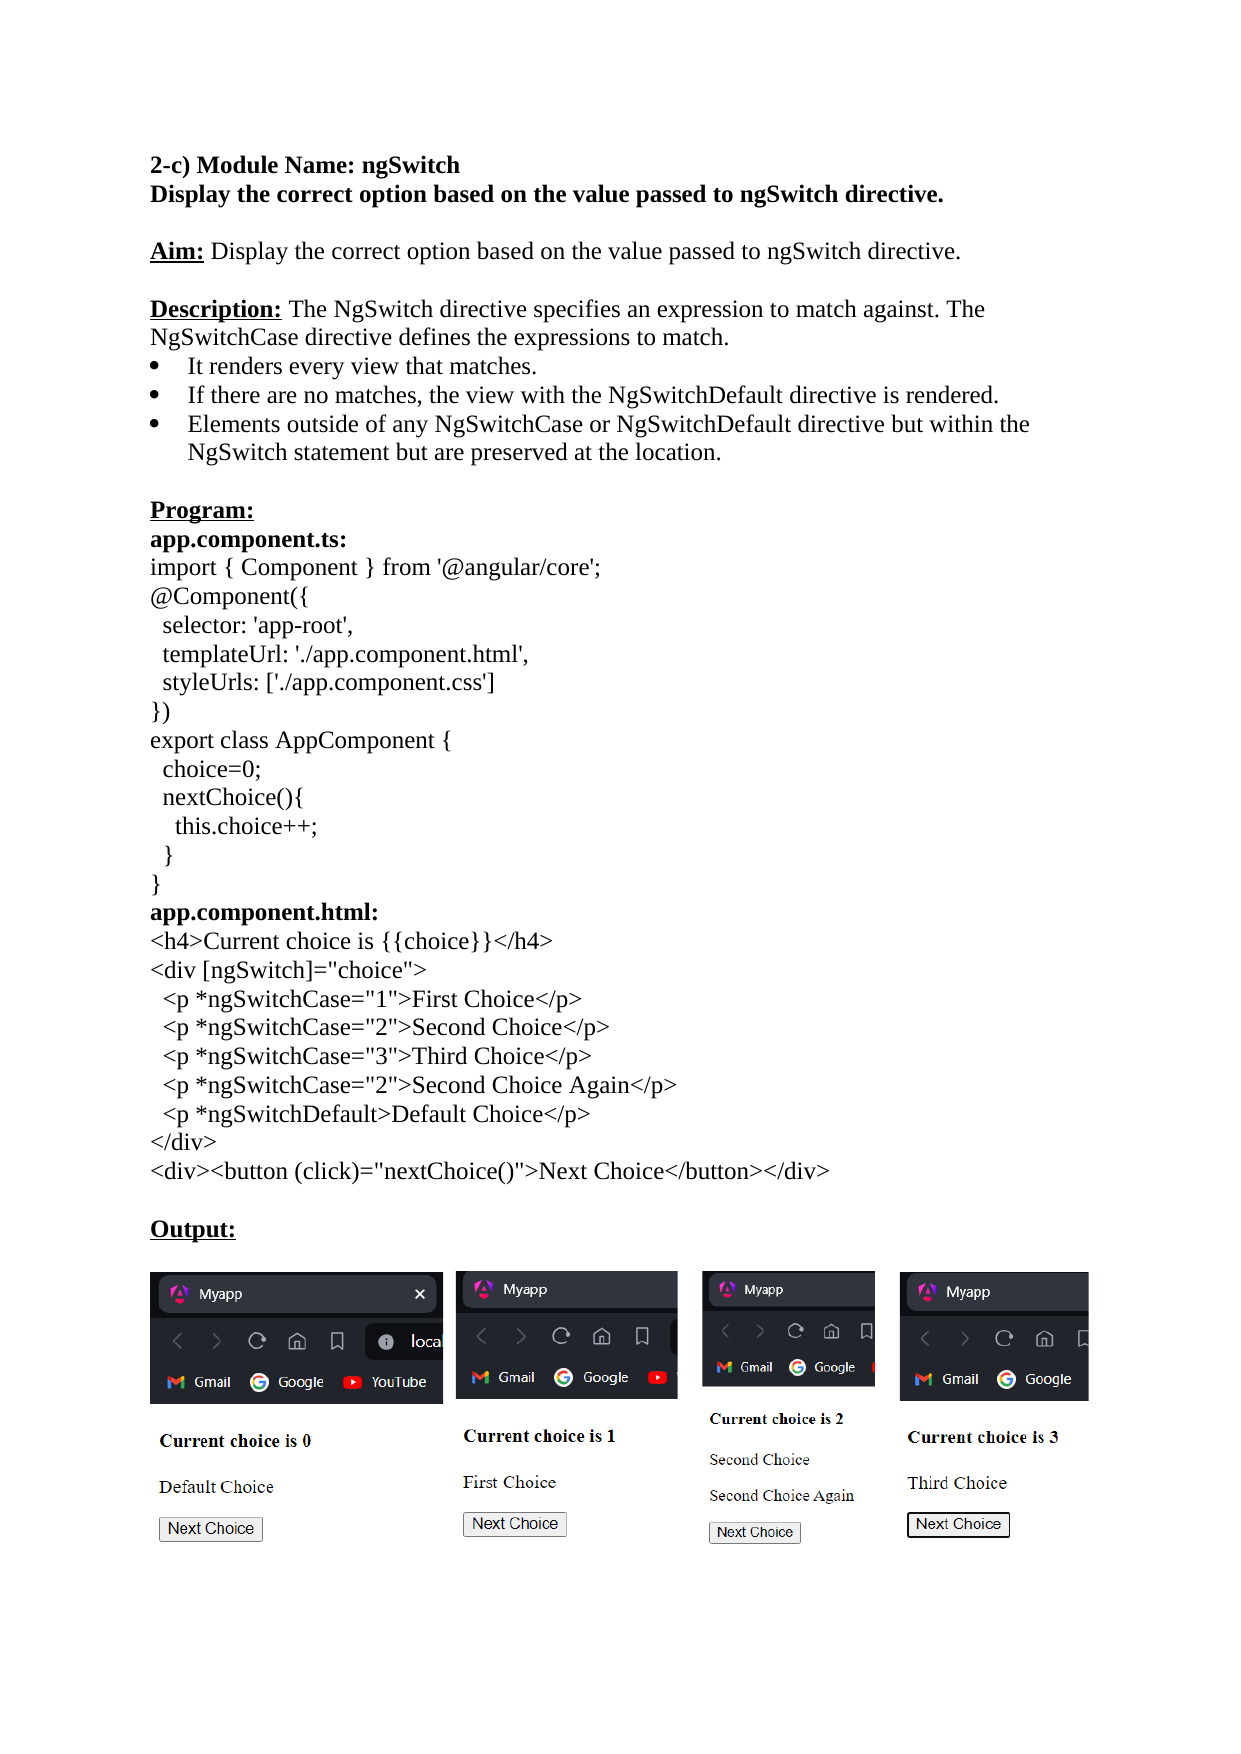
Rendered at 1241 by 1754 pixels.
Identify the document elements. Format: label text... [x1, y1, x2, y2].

picture [899, 1272, 1089, 1553]
text choice=0; [150, 754, 1090, 782]
text this.choice++; [150, 811, 1090, 840]
text <p *ngSwitchDefault>Default Choice</p> [150, 1099, 1090, 1127]
text } [150, 869, 1090, 897]
text <p *ngSwitchCase="2">Second Choice</p> [150, 1012, 1090, 1041]
text </div> [150, 1127, 1090, 1156]
list Elements outside of any NgSwitchCase or NgSwitchDefault directive but within the NgSwitch statement but are preserved at the location. [150, 409, 1090, 466]
text Display the correct option based on the value passed to ngSwitch directive. [150, 179, 1090, 207]
text 2-c) Module Name: ngSwitch [150, 150, 1090, 179]
text Aim: Display the correct option based on the value passed to ngSwitch directive. [150, 236, 1090, 265]
picture [702, 1271, 875, 1553]
text <p *ngSwitchCase="3">Third Choice</p> [150, 1041, 1090, 1070]
list It renders every view that matches. [150, 351, 1090, 380]
text <div [ngSwitch]="choice"> [150, 955, 1090, 984]
text styleUrls: ['./app.component.css'] [150, 667, 1090, 696]
text } [150, 840, 1090, 869]
text <p *ngSwitchCase="2">Second Choice Again</p> [150, 1070, 1090, 1099]
text <div><button (click)="nextChoice()">Next Choice</button></div> [150, 1156, 1090, 1185]
text selector: 'app-root', [150, 610, 1090, 639]
text Description: The NgSwitch directive specifies an expression to match against. The NgSwitchCase directive defines the expressions to match. [150, 294, 1090, 351]
text Output: [150, 1214, 1090, 1242]
picture [455, 1271, 678, 1553]
text app.component.html: [150, 897, 1090, 926]
picture [150, 1272, 444, 1553]
text nextChoice(){ [150, 782, 1090, 811]
text <h4>Current choice is {{choice}}</h4> [150, 926, 1090, 955]
text templateUrl: './app.component.html', [150, 639, 1090, 667]
text <p *ngSwitchCase="1">First Choice</p> [150, 984, 1090, 1012]
text import { Component } from '@angular/core'; [150, 552, 1090, 581]
list If there are no matches, the view with the NgSwitchDefault directive is rendered. [150, 380, 1090, 409]
text app.component.ts: [150, 524, 1090, 552]
text export class AppComponent { [150, 725, 1090, 754]
text }) [150, 696, 1090, 725]
text Program: [150, 495, 1090, 524]
text @Component({ [150, 581, 1090, 610]
